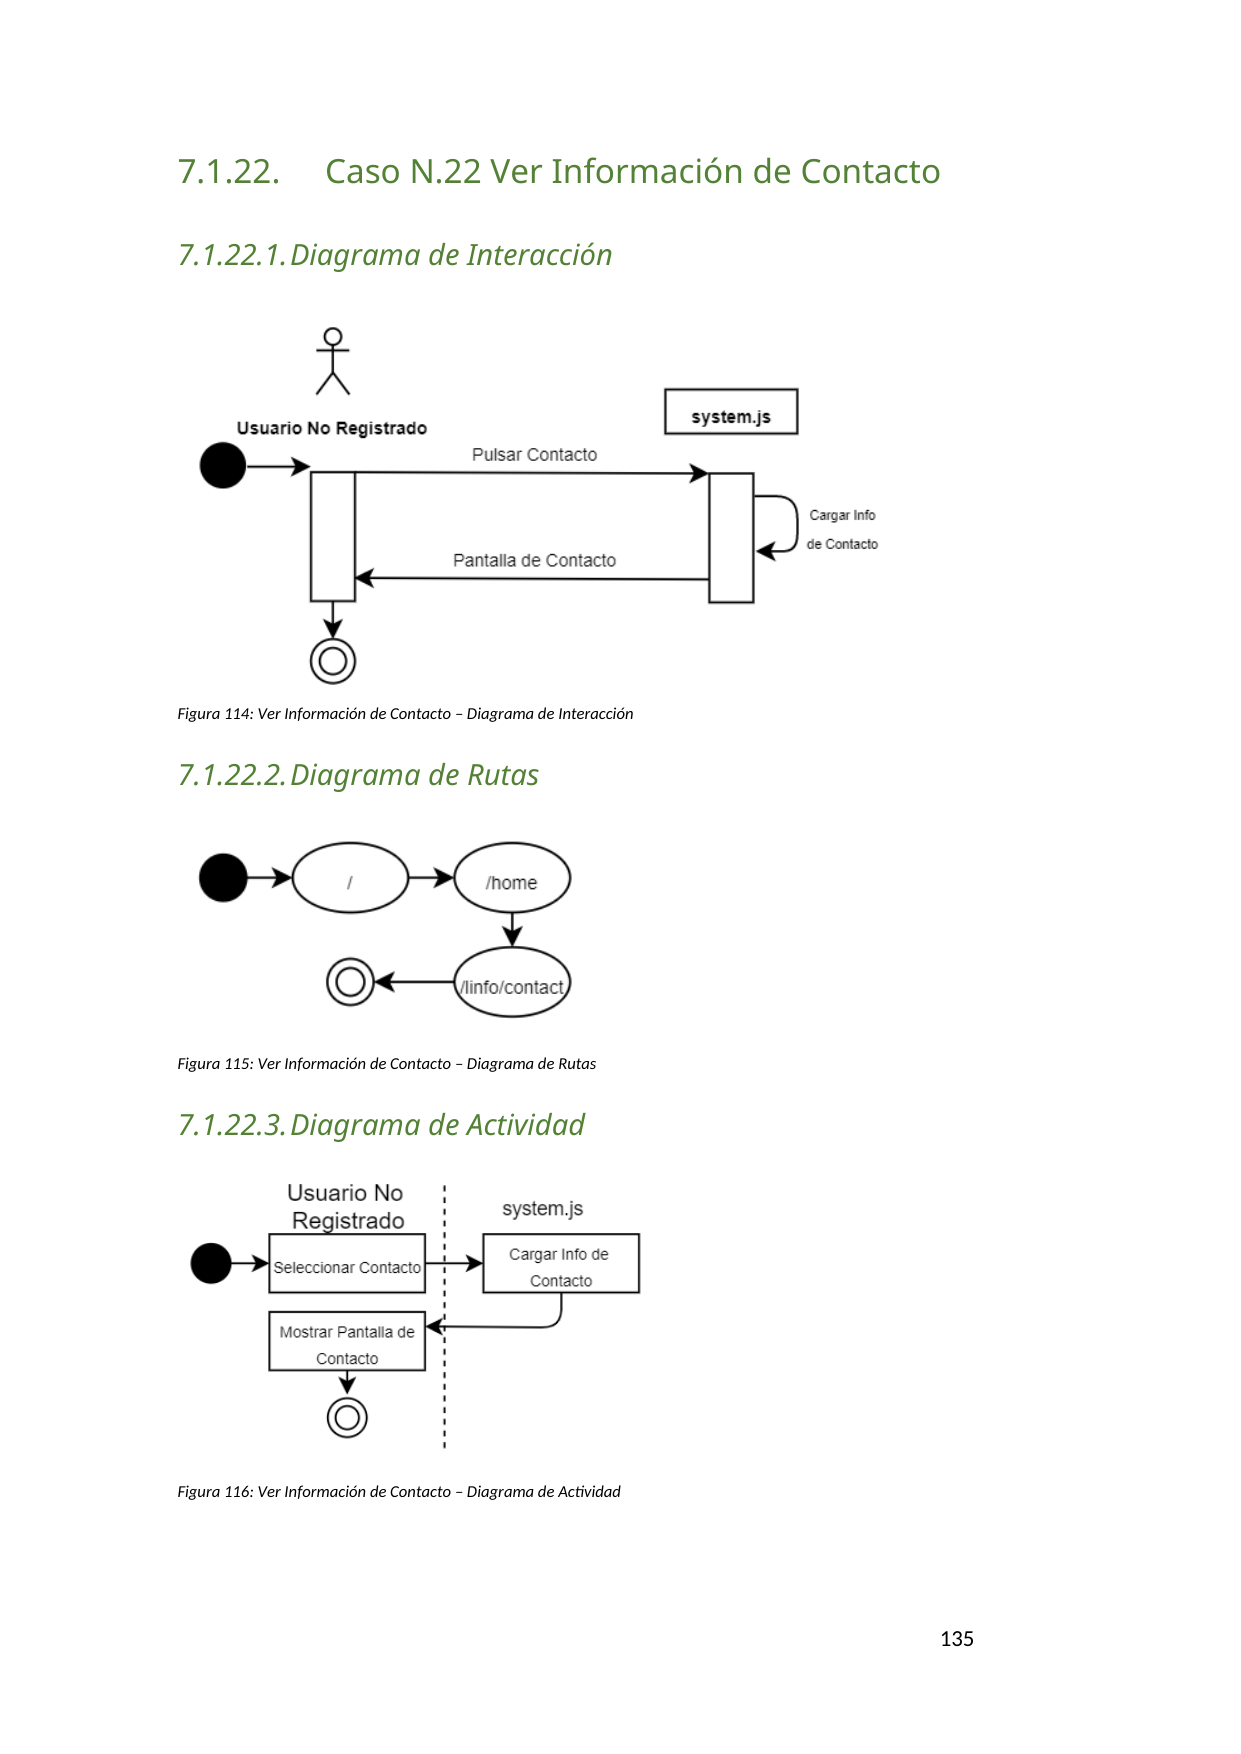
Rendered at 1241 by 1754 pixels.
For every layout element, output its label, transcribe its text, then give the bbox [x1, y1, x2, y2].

text Figura 115: Ver Información de Contacto – Diagrama de Rutas [177, 1054, 974, 1074]
text Figura 116: Ver Información de Contacto – Diagrama de Actividad [177, 1481, 974, 1501]
subtitle Caso N.22 Ver Información de Contacto [177, 148, 974, 193]
picture [177, 1172, 656, 1462]
picture [177, 822, 601, 1035]
picture [177, 302, 892, 685]
text Figura 114: Ver Información de Contacto – Diagrama de Interacción [177, 703, 974, 724]
subtitle Diagrama de Interacción [177, 234, 974, 274]
subtitle Diagrama de Actividad [177, 1105, 974, 1144]
subtitle Diagrama de Rutas [177, 754, 974, 794]
